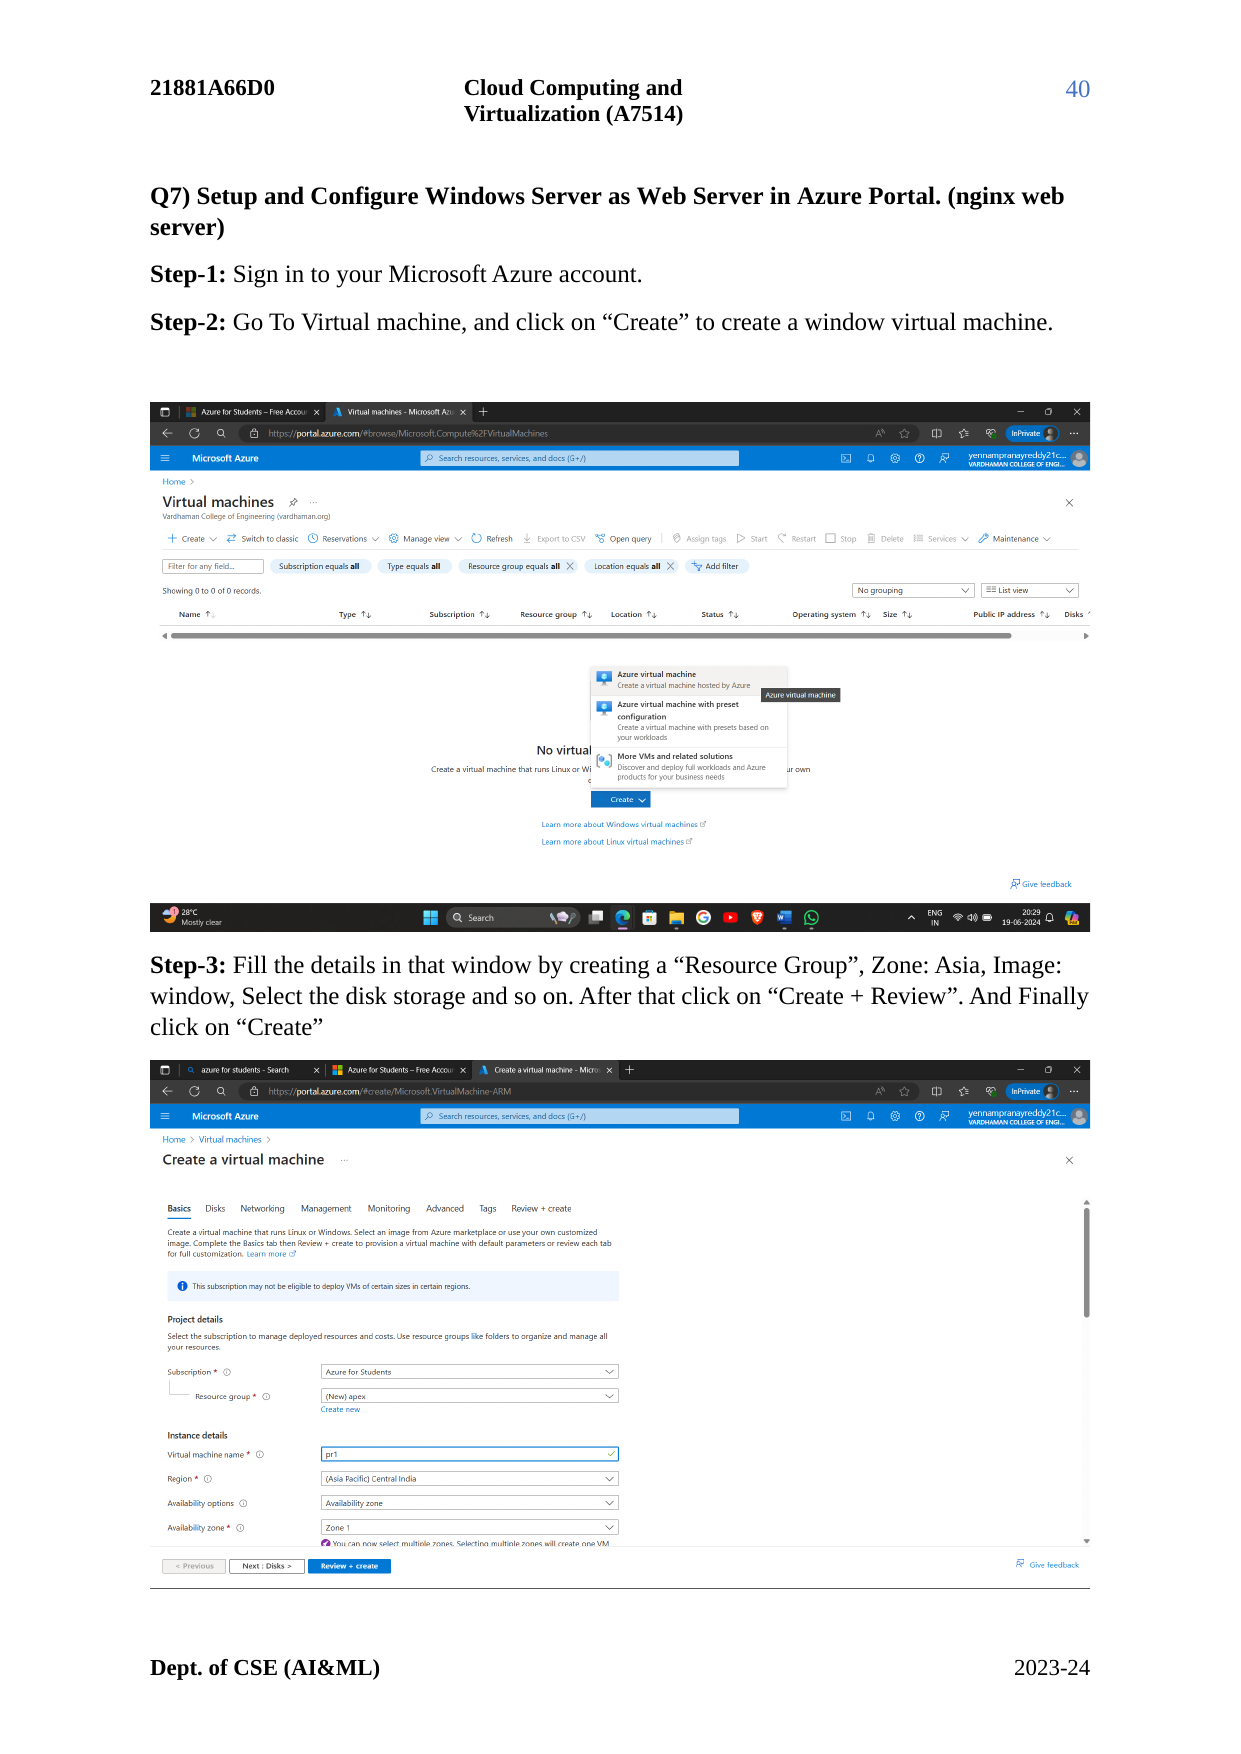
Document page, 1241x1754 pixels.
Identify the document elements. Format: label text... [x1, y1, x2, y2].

picture [150, 1060, 1091, 1589]
text Q7) Setup and Configure Windows Server as Web Server in Azure Portal. (nginx web server) [150, 181, 1090, 241]
picture [150, 402, 1091, 932]
text Step-2: Go To Virtual machine, and click on “Create” to create a window virtual machine. [150, 307, 1090, 336]
text Step-1: Sign in to your Microsoft Azure account. [150, 259, 1090, 288]
text Step-3: Fill the details in that window by creating a “Resource Group”, Zone: Asia, Image: window, Select the disk storage and so on. After that click on “Create + Review”. And Finally click on “Create” [150, 950, 1090, 1041]
